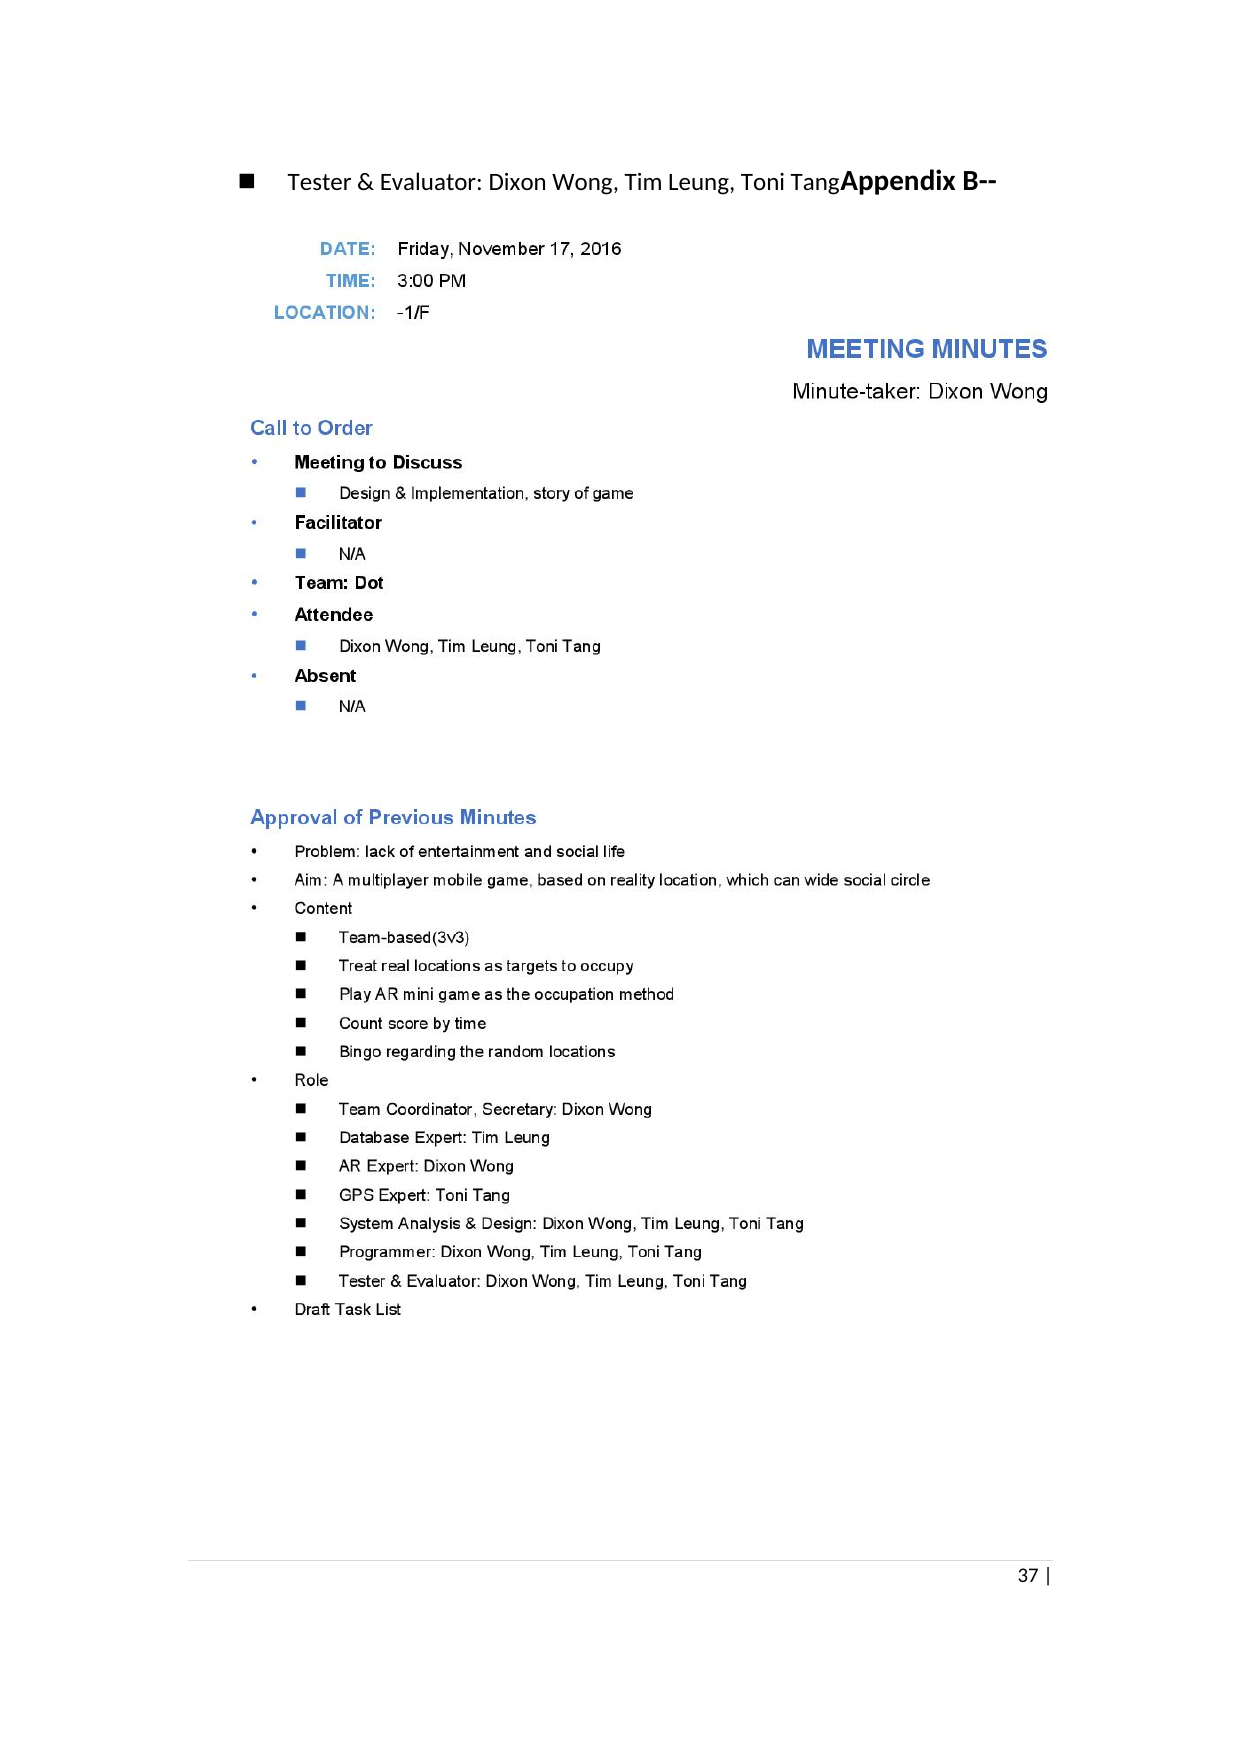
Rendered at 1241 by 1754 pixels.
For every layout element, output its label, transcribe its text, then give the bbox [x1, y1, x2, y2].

list Tester & Evaluator: Dixon Wong, Tim Leung, Toni TangAppendix B--Meeting Minute [237, 161, 1053, 198]
picture [173, 221, 1070, 1380]
